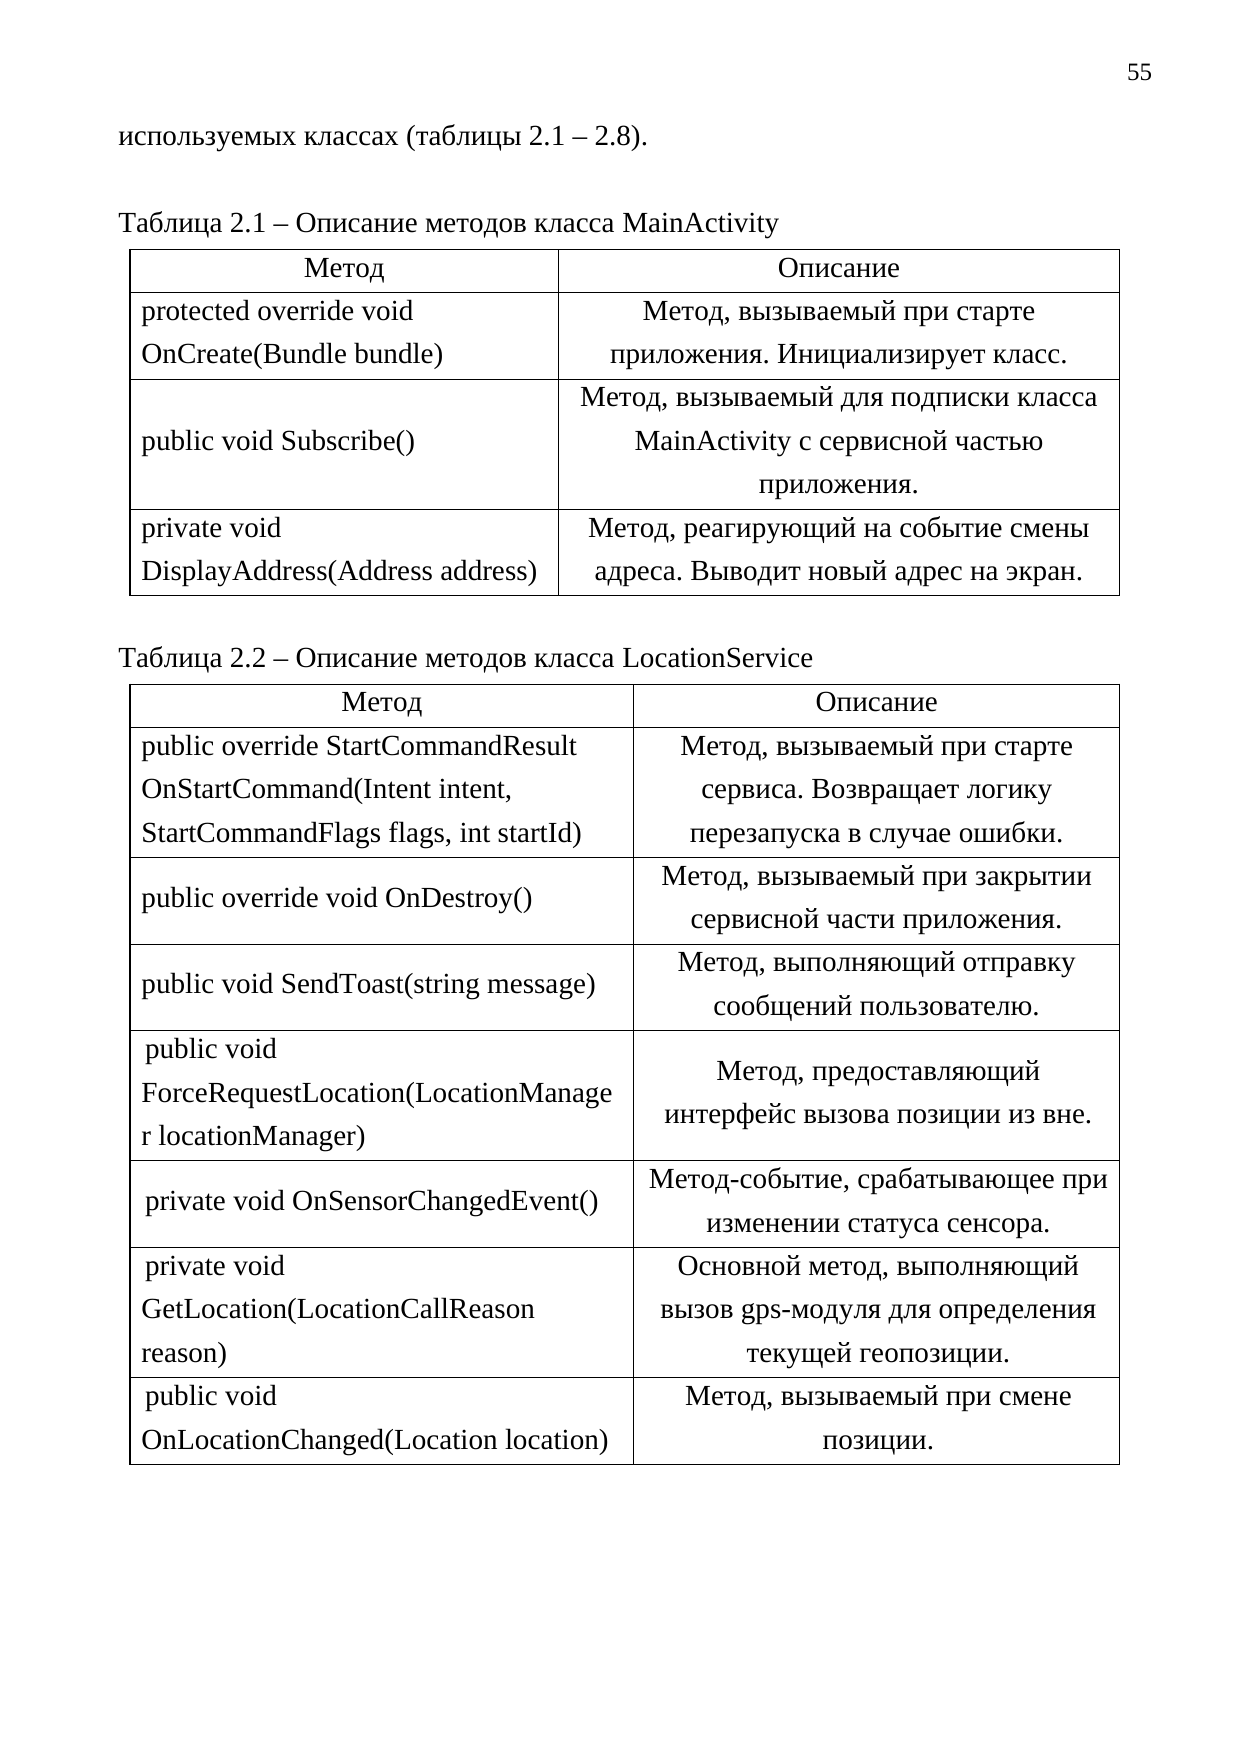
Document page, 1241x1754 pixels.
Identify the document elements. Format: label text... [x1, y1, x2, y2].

table_cell protected override void OnCreate(Bundle bundle) [131, 293, 558, 378]
table_cell Основной метод, выполняющий вызов gps-модуля для определения текущей геопозиции. [634, 1248, 1119, 1377]
table_cell Метод, предоставляющий интерфейс вызова позиции из вне. [634, 1031, 1119, 1160]
table_cell Метод, вызываемый при закрытии сервисной части приложения. [634, 858, 1119, 943]
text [118, 118, 1152, 152]
table_cell Метод, вызываемый при старте приложения. Инициализирует класс. [559, 293, 1119, 378]
table_cell private void GetLocation(LocationCallReason reason) [131, 1248, 633, 1377]
table_cell Метод, вызываемый при смене позиции. [634, 1378, 1119, 1464]
table_header Описание [559, 250, 1119, 292]
table_cell private void DisplayAddress(Address address) [131, 510, 558, 595]
table_header Описание [634, 685, 1119, 727]
table_cell public void SendToast(string message) [131, 945, 633, 1030]
table_cell Метод, вызываемый при старте сервиса. Возвращает логику перезапуска в случае ошибки. [634, 728, 1119, 857]
table_cell private void OnSensorChangedEvent() [131, 1161, 633, 1247]
table_cell Метод-событие, срабатывающее при изменении статуса сенсора. [634, 1161, 1119, 1247]
table_cell Метод, реагирующий на событие смены адреса. Выводит новый адрес на экран. [559, 510, 1119, 595]
table_cell public override void OnDestroy() [131, 858, 633, 943]
table_cell public void ForceRequestLocation(LocationManager locationManager) [131, 1031, 633, 1160]
text Таблица 2.2 – Описание методов класса LocationService [118, 640, 1152, 673]
table_cell public override StartCommandResult OnStartCommand(Intent intent, StartCommandFlags flags, int startId) [131, 728, 633, 857]
table_header Метод [131, 250, 558, 292]
table_cell Метод, вызываемый для подписки класса MainActivity с сервисной частью приложения. [559, 380, 1119, 509]
text Таблица 2.1 – Описание методов класса MainActivity [118, 205, 1152, 239]
table_cell public void Subscribe() [131, 380, 558, 509]
table_cell Метод, выполняющий отправку сообщений пользователю. [634, 945, 1119, 1030]
table_cell public void OnLocationChanged(Location location) [131, 1378, 633, 1464]
table_header Метод [131, 685, 633, 727]
